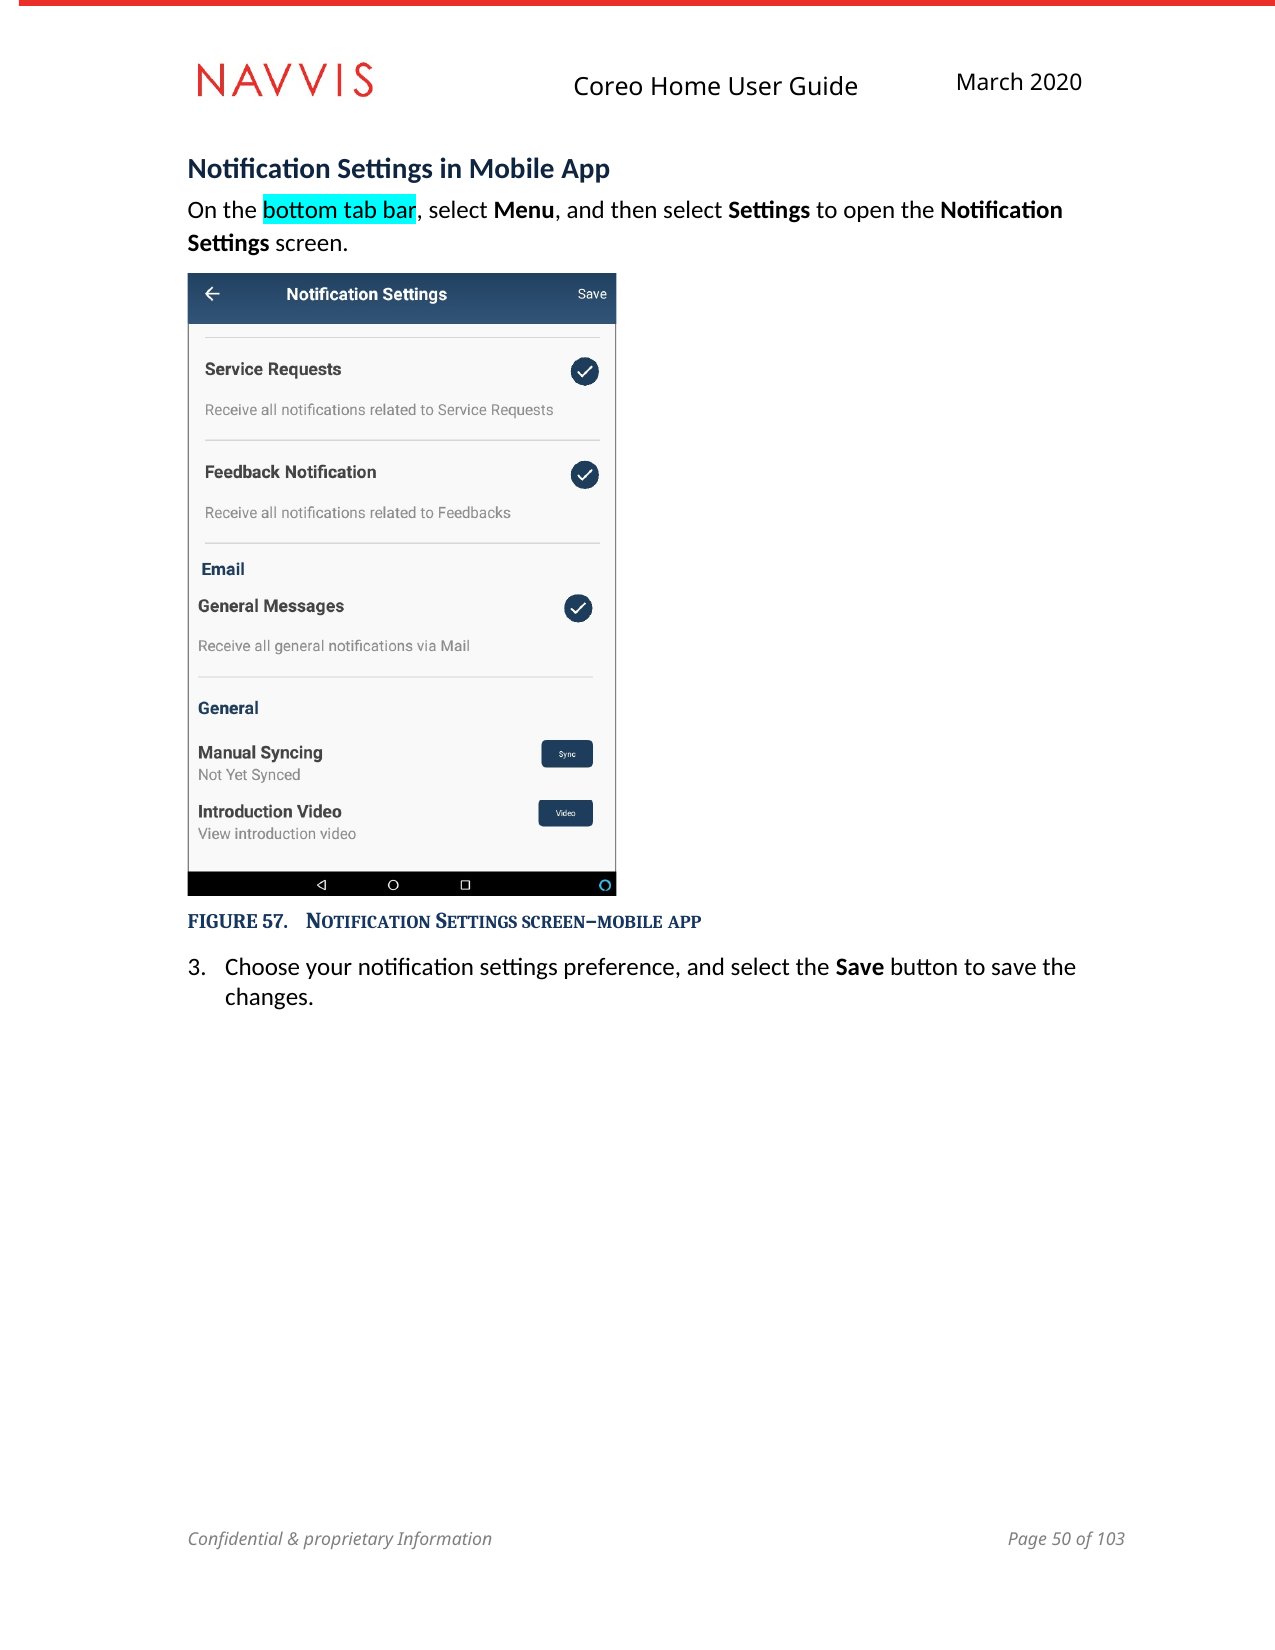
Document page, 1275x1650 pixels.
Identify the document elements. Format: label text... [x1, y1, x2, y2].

picture [187, 55, 383, 104]
text On the bottom tab bar, select Menu, and then select Settings to open the Notification Settings screen. [187, 194, 1087, 258]
picture [187, 273, 617, 896]
subtitle Notification Settings in Mobile App [187, 150, 1087, 186]
list Choose your notification settings preference, and select the Save button to save the changes. [187, 951, 1087, 1012]
text Notification Settings screen–mobile app [187, 908, 1087, 934]
